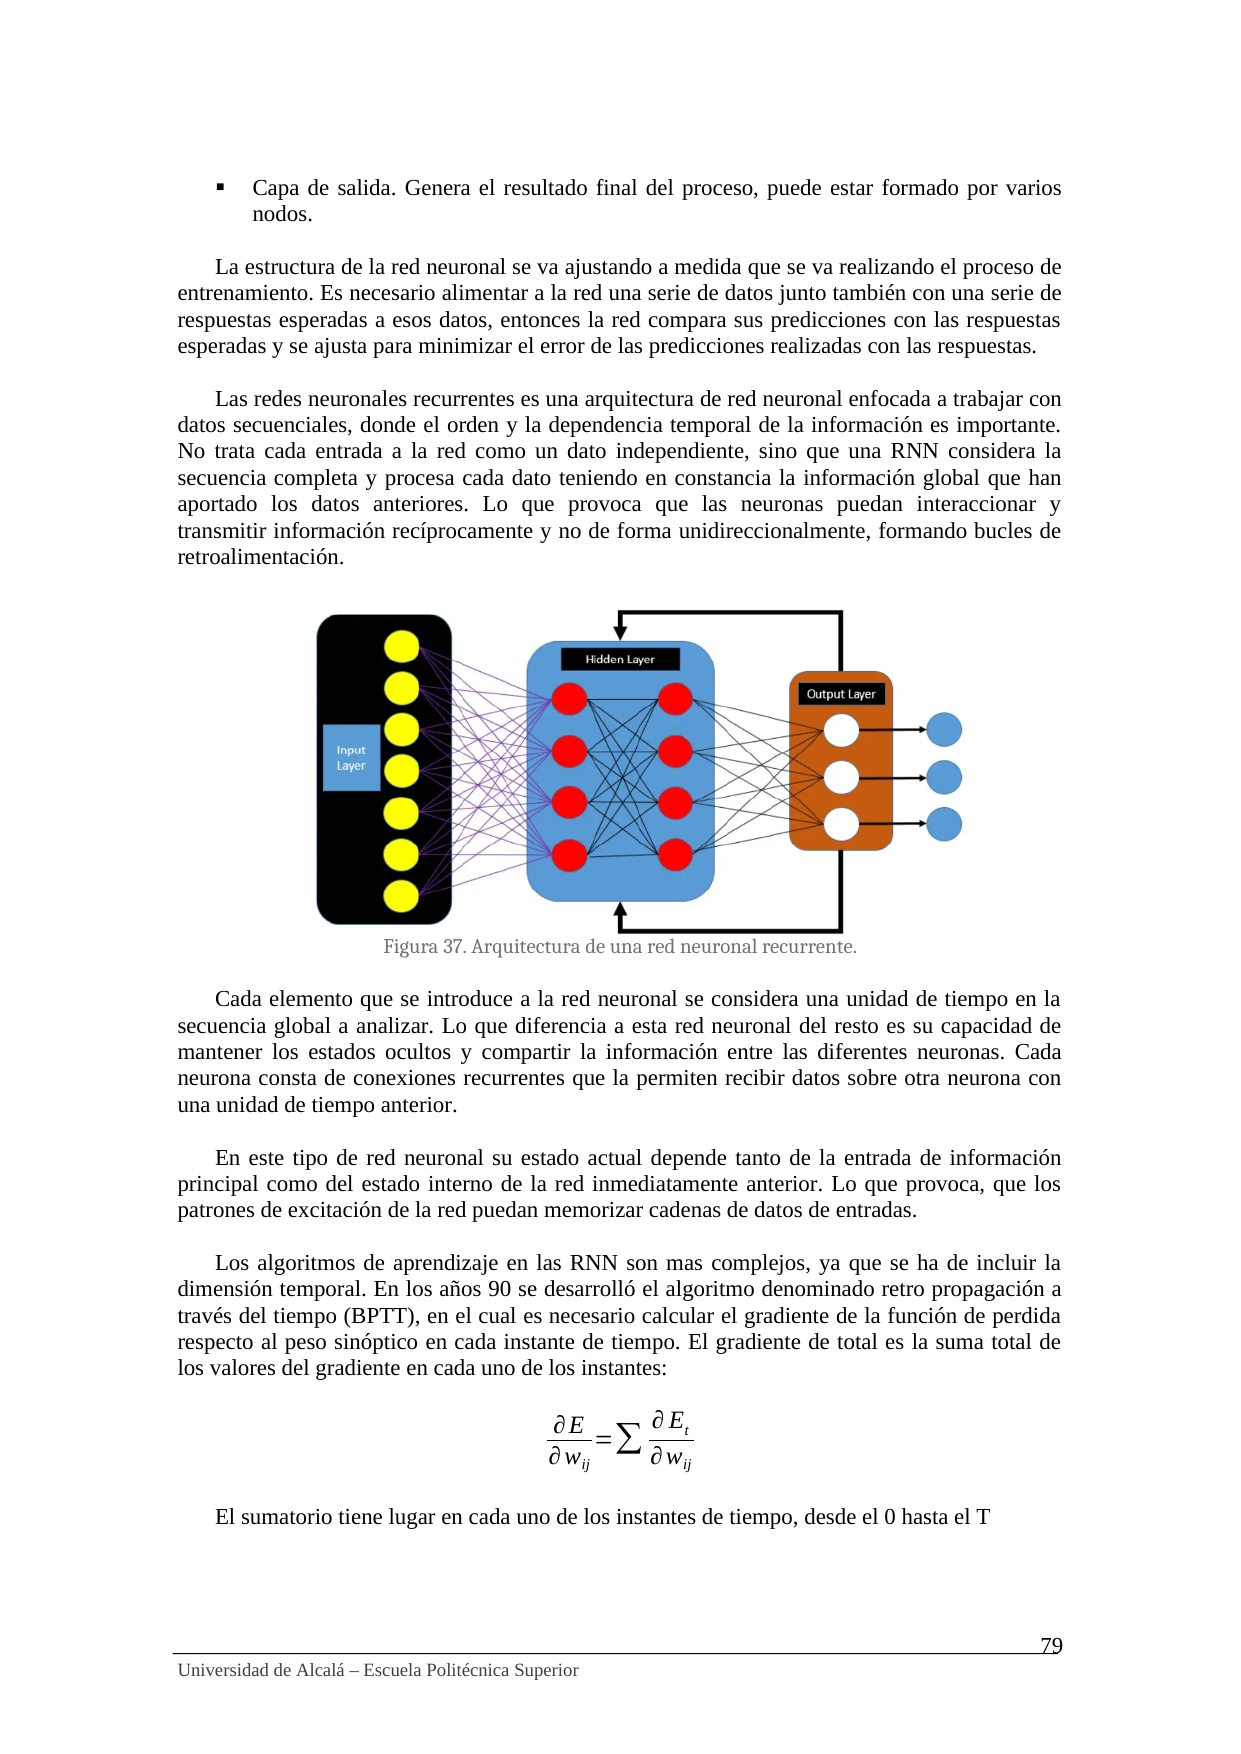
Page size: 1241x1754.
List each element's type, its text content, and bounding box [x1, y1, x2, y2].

text Las redes neuronales recurrentes es una arquitectura de red neuronal enfocada a trabajar con datos secuenciales, donde el orden y la dependencia temporal de la información es importante. No trata cada entrada a la red como un dato independiente, sino que una RNN considera la secuencia completa y procesa cada dato teniendo en constancia la información global que han aportado los datos anteriores. Lo que provoca que las neuronas puedan interaccionar y transmitir información recíprocamente y no de forma unidireccionalmente, formando bucles de retroalimentación. [177, 385, 1063, 569]
text El sumatorio tiene lugar en cada uno de los instantes de tiempo, desde el 0 hasta el T [177, 1503, 1063, 1530]
text En este tipo de red neuronal su estado actual depende tanto de la entrada de información principal como del estado interno de la red inmediatamente anterior. Lo que provoca, que los patrones de excitación de la red puedan memorizar cadenas de datos de entradas. [177, 1143, 1063, 1223]
picture [286, 569, 992, 936]
text La estructura de la red neuronal se va ajustando a medida que se va realizando el proceso de entrenamiento. Es necesario alimentar a la red una serie de datos junto también con una serie de respuestas esperadas a esos datos, entonces la red compara sus predicciones con las respuestas esperadas y se ajusta para minimizar el error de las predicciones realizadas con las respuestas. [177, 253, 1063, 358]
text Los algoritmos de aprendizaje en las RNN son mas complejos, ya que se ha de incluir la dimensión temporal. En los años 90 se desarrolló el algoritmo denominado retro propagación a través del tiempo (BPTT), en el cual es necesario calcular el gradiente de la función de perdida respecto al peso sinóptico en cada instante de tiempo. El gradiente de total es la suma total de los valores del gradiente en cada uno de los instantes: [177, 1249, 1063, 1381]
list Capa de salida. Genera el resultado final del proceso, puede estar formado por varios nodos. [215, 174, 1063, 227]
text Cada elemento que se introduce a la red neuronal se considera una unidad de tiempo en la secuencia global a analizar. Lo que diferencia a esta red neuronal del resto es su capacidad de mantener los estados ocultos y compartir la información entre las diferentes neuronas. Cada neurona consta de conexiones recurrentes que la permiten recibir datos sobre otra neurona con una unidad de tiempo anterior. [177, 985, 1063, 1117]
